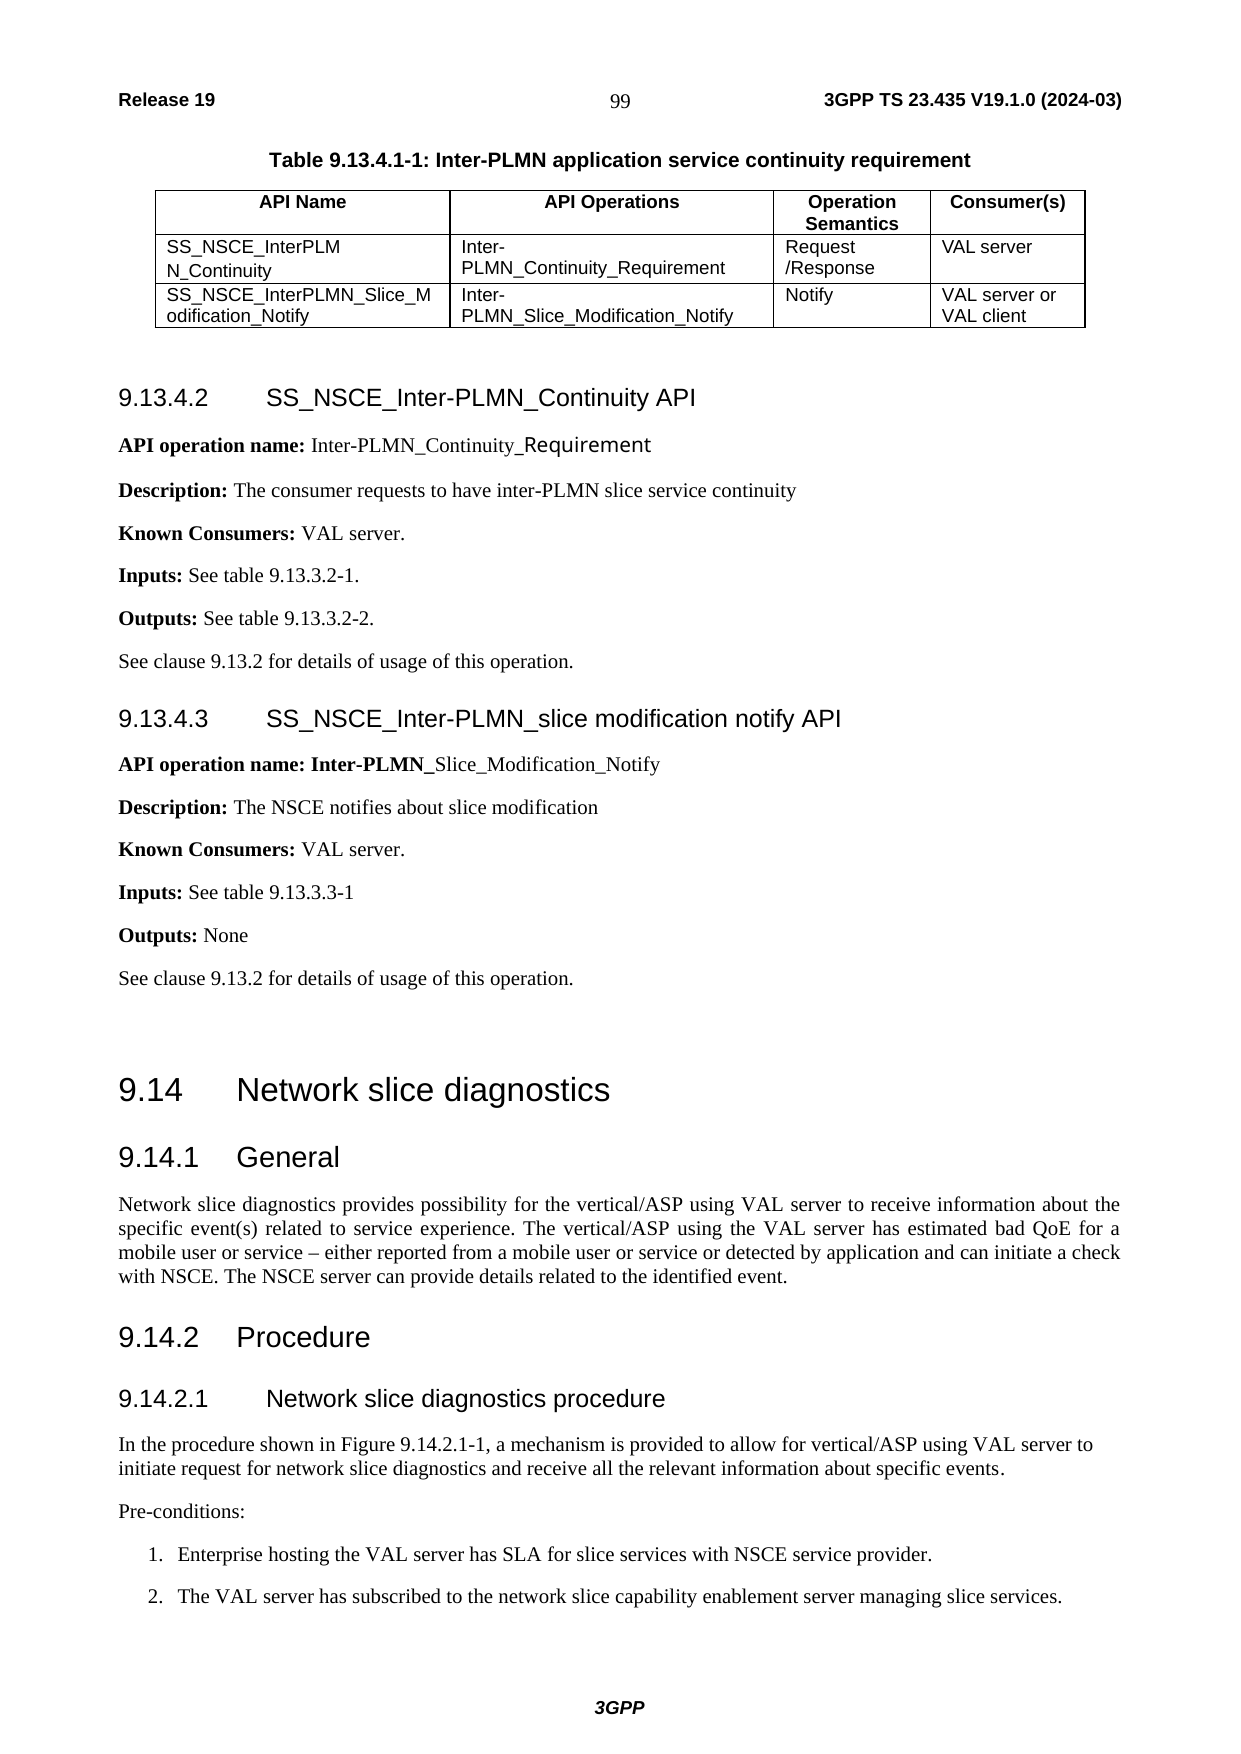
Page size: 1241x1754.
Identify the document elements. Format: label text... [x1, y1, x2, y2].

text Inputs: See table 9.13.3.3-1 [118, 880, 1122, 904]
text 1. Enterprise hosting the VAL server has SLA for slice services with NSCE service provider. [148, 1542, 1122, 1566]
text See clause 9.13.2 for details of usage of this operation. [118, 966, 1122, 990]
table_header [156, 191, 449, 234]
text Inputs: See table 9.13.3.2-1. [118, 563, 1122, 587]
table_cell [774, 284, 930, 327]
text Description: The NSCE notifies about slice modification [118, 794, 1122, 819]
text 2. The VAL server has subscribed to the network slice capability enablement server managing slice services. [148, 1584, 1122, 1608]
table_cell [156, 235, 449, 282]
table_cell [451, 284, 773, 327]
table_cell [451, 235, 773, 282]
text Description: The consumer requests to have inter-PLMN slice service continuity [118, 478, 1122, 502]
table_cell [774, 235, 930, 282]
text See clause 9.13.2 for details of usage of this operation. [118, 649, 1122, 673]
text API operation name: Inter-PLMN_Slice_Modification_Notify [118, 752, 1122, 776]
text Known Consumers: VAL server. [118, 837, 1122, 861]
text Pre-conditions: [118, 1499, 1122, 1523]
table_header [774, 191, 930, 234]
text API operation name: Inter-PLMN_Continuity_Requirement [118, 431, 1122, 459]
text Outputs: None [118, 923, 1122, 947]
subtitle 9.14.1 General [118, 1140, 1122, 1173]
subtitle 9.14.2 Procedure [118, 1320, 1122, 1353]
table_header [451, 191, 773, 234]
subtitle 9.14 Network slice diagnostics [118, 1070, 1122, 1109]
text In the procedure shown in Figure 9.14.2.1-1, a mechanism is provided to allow for vertical/ASP using VAL server to initiate request for network slice diagnostics and receive all the relevant information about specific events. [118, 1432, 1122, 1480]
subtitle 9.13.4.2 SS_NSCE_Inter-PLMN_Continuity API [118, 383, 1122, 412]
subtitle 9.13.4.3 SS_NSCE_Inter-PLMN_slice modification notify API [118, 704, 1122, 733]
text Network slice diagnostics provides possibility for the vertical/ASP using VAL server to receive information about the specific event(s) related to service experience. The vertical/ASP using the VAL server has estimated bad QoE for a mobile user or service – either reported from a mobile user or service or detected by application and can initiate a check with NSCE. The NSCE server can provide details related to the identified event. [118, 1192, 1122, 1288]
text Table 9.13.4.1-1: Inter-PLMN application service continuity requirement [118, 147, 1122, 171]
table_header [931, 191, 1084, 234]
text Known Consumers: VAL server. [118, 521, 1122, 544]
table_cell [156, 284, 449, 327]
subtitle 9.14.2.1 Network slice diagnostics procedure [118, 1384, 1122, 1413]
text Outputs: See table 9.13.3.2-2. [118, 606, 1122, 630]
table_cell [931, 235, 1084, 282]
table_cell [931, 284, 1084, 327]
